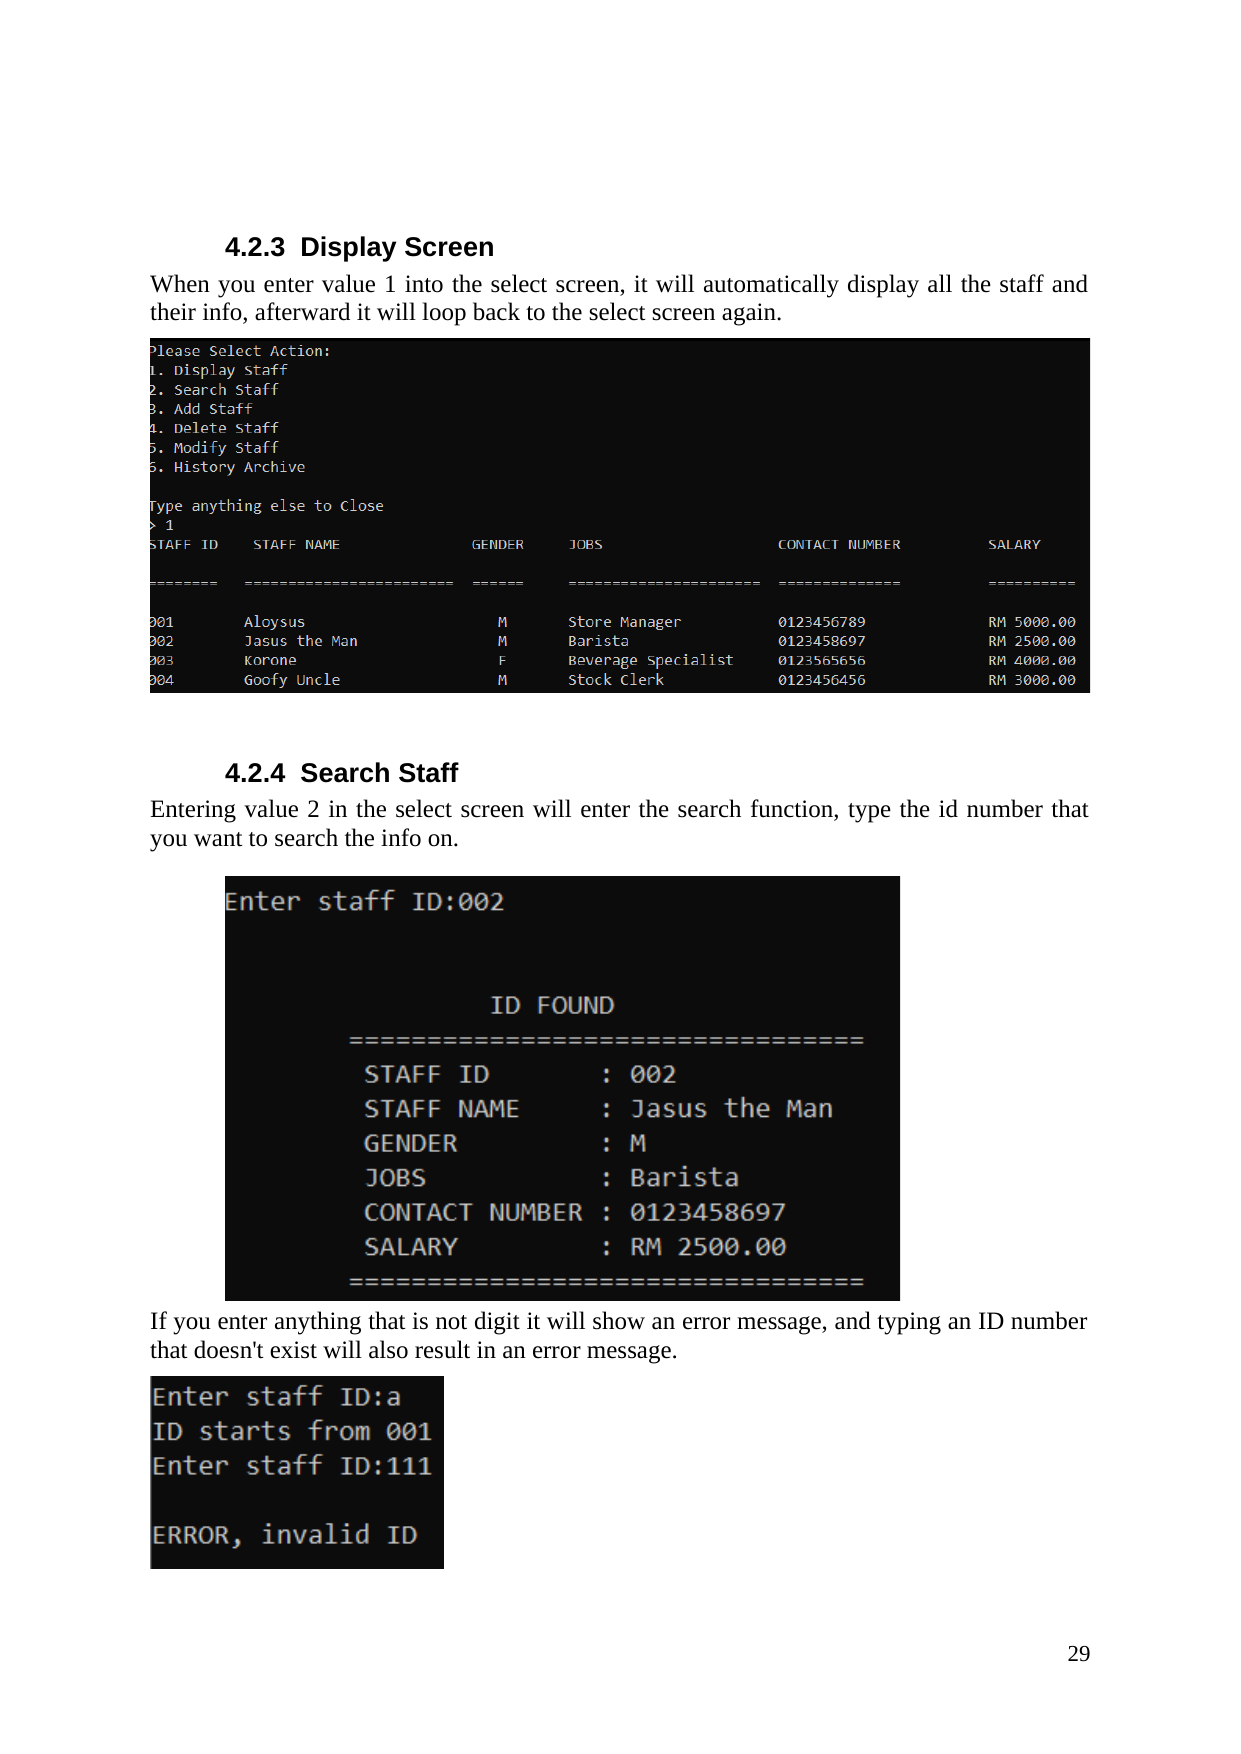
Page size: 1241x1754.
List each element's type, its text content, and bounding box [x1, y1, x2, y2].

text If you enter anything that is not digit it will show an error message, and typing an ID number that doesn't exist will also result in an error message. [150, 1306, 1090, 1364]
picture [150, 338, 1091, 693]
subtitle 4.2.3 Display Screen [225, 231, 1090, 262]
picture [150, 1376, 444, 1569]
text Entering value 2 in the select screen will enter the search function, type the id number that you want to search the info on. [150, 794, 1090, 852]
subtitle 4.2.4 Search Staff [225, 757, 1090, 788]
picture [225, 876, 901, 1301]
text When you enter value 1 into the select screen, it will automatically display all the staff and their info, afterward it will loop back to the select screen again. [150, 269, 1090, 326]
